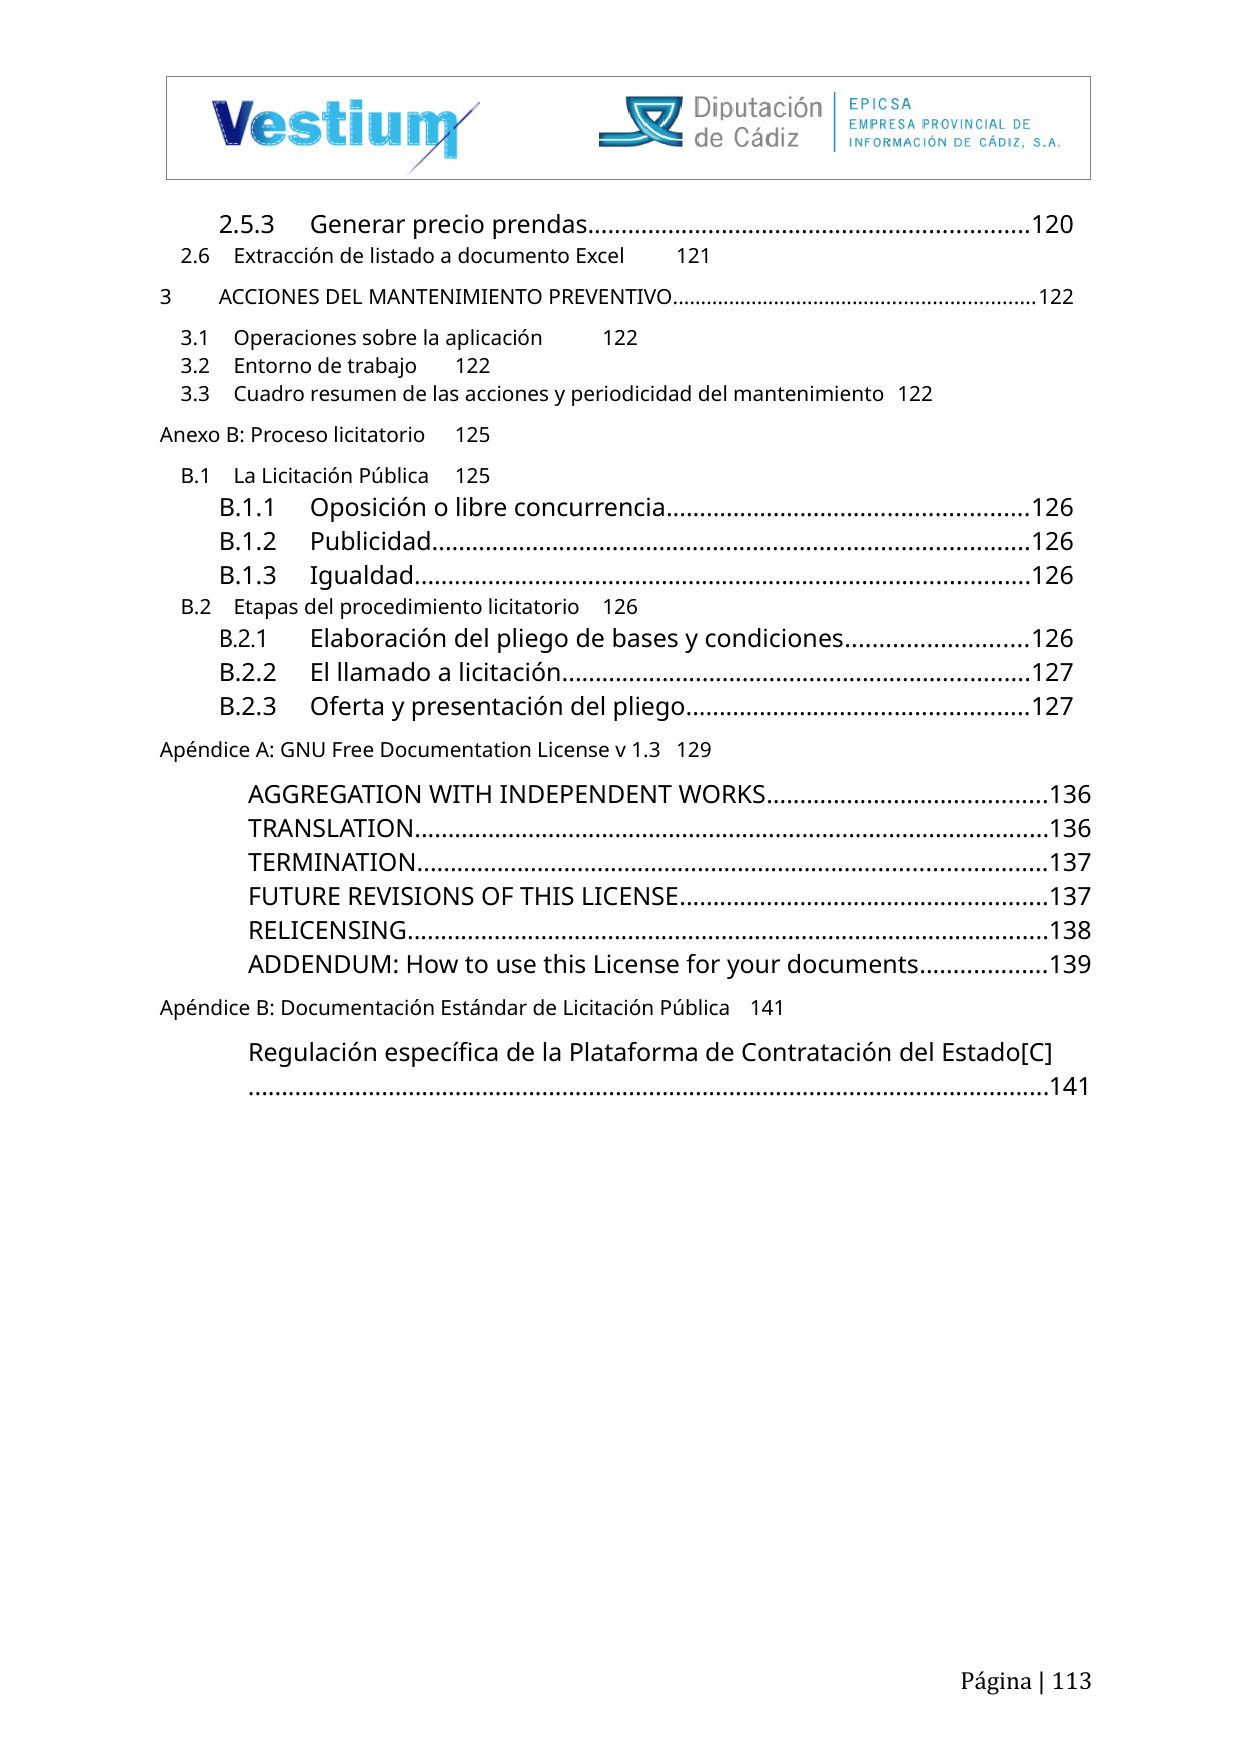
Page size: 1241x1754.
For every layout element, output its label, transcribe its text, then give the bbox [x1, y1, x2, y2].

text ADDENDUM: How to use this License for your documents 139 [248, 947, 1092, 981]
text TERMINATION 137 [248, 844, 1092, 878]
text 3.3 Cuadro resumen de las acciones y periodicidad del mantenimiento 122 [180, 379, 1092, 408]
picture [162, 73, 1097, 186]
text 3.1 Operaciones sobre la aplicación 122 [180, 323, 1092, 351]
text 2.6 Extracción de listado a documento Excel 121 [180, 241, 1092, 269]
text AGGREGATION WITH INDEPENDENT WORKS 136 [248, 776, 1092, 810]
text 3 ACCIONES DEL MANTENIMIENTO PREVENTIVO 122 [159, 282, 1092, 310]
text Apéndice A: GNU Free Documentation License v 1.3 129 [159, 735, 1092, 764]
text 3.2 Entorno de trabajo 122 [180, 351, 1092, 379]
text FUTURE REVISIONS OF THIS LICENSE 137 [248, 878, 1092, 913]
text B.2.3 Oferta y presentación del pliego 127 [218, 689, 1092, 723]
text B.1.2 Publicidad 126 [218, 524, 1092, 558]
text B.2 Etapas del procedimiento licitatorio 126 [180, 592, 1092, 621]
text B.1 La Licitación Pública 125 [180, 461, 1092, 490]
text 2.5.3 Generar precio prendas 120 [218, 207, 1092, 241]
text RELICENSING 138 [248, 913, 1092, 947]
text Apéndice B: Documentación Estándar de Licitación Pública 141 [159, 993, 1092, 1022]
text B.1.3 Igualdad 126 [218, 558, 1092, 592]
text B.2.1 Elaboración del pliego de bases y condiciones 126 [218, 621, 1092, 655]
text B.2.2 El llamado a licitación 127 [218, 655, 1092, 689]
text TRANSLATION 136 [248, 810, 1092, 844]
text Regulación específica de la Plataforma de Contratación del Estado[C] 141 [248, 1034, 1092, 1102]
text Anexo B: Proceso licitatorio 125 [159, 421, 1092, 449]
text B.1.1 Oposición o libre concurrencia 126 [218, 490, 1092, 524]
